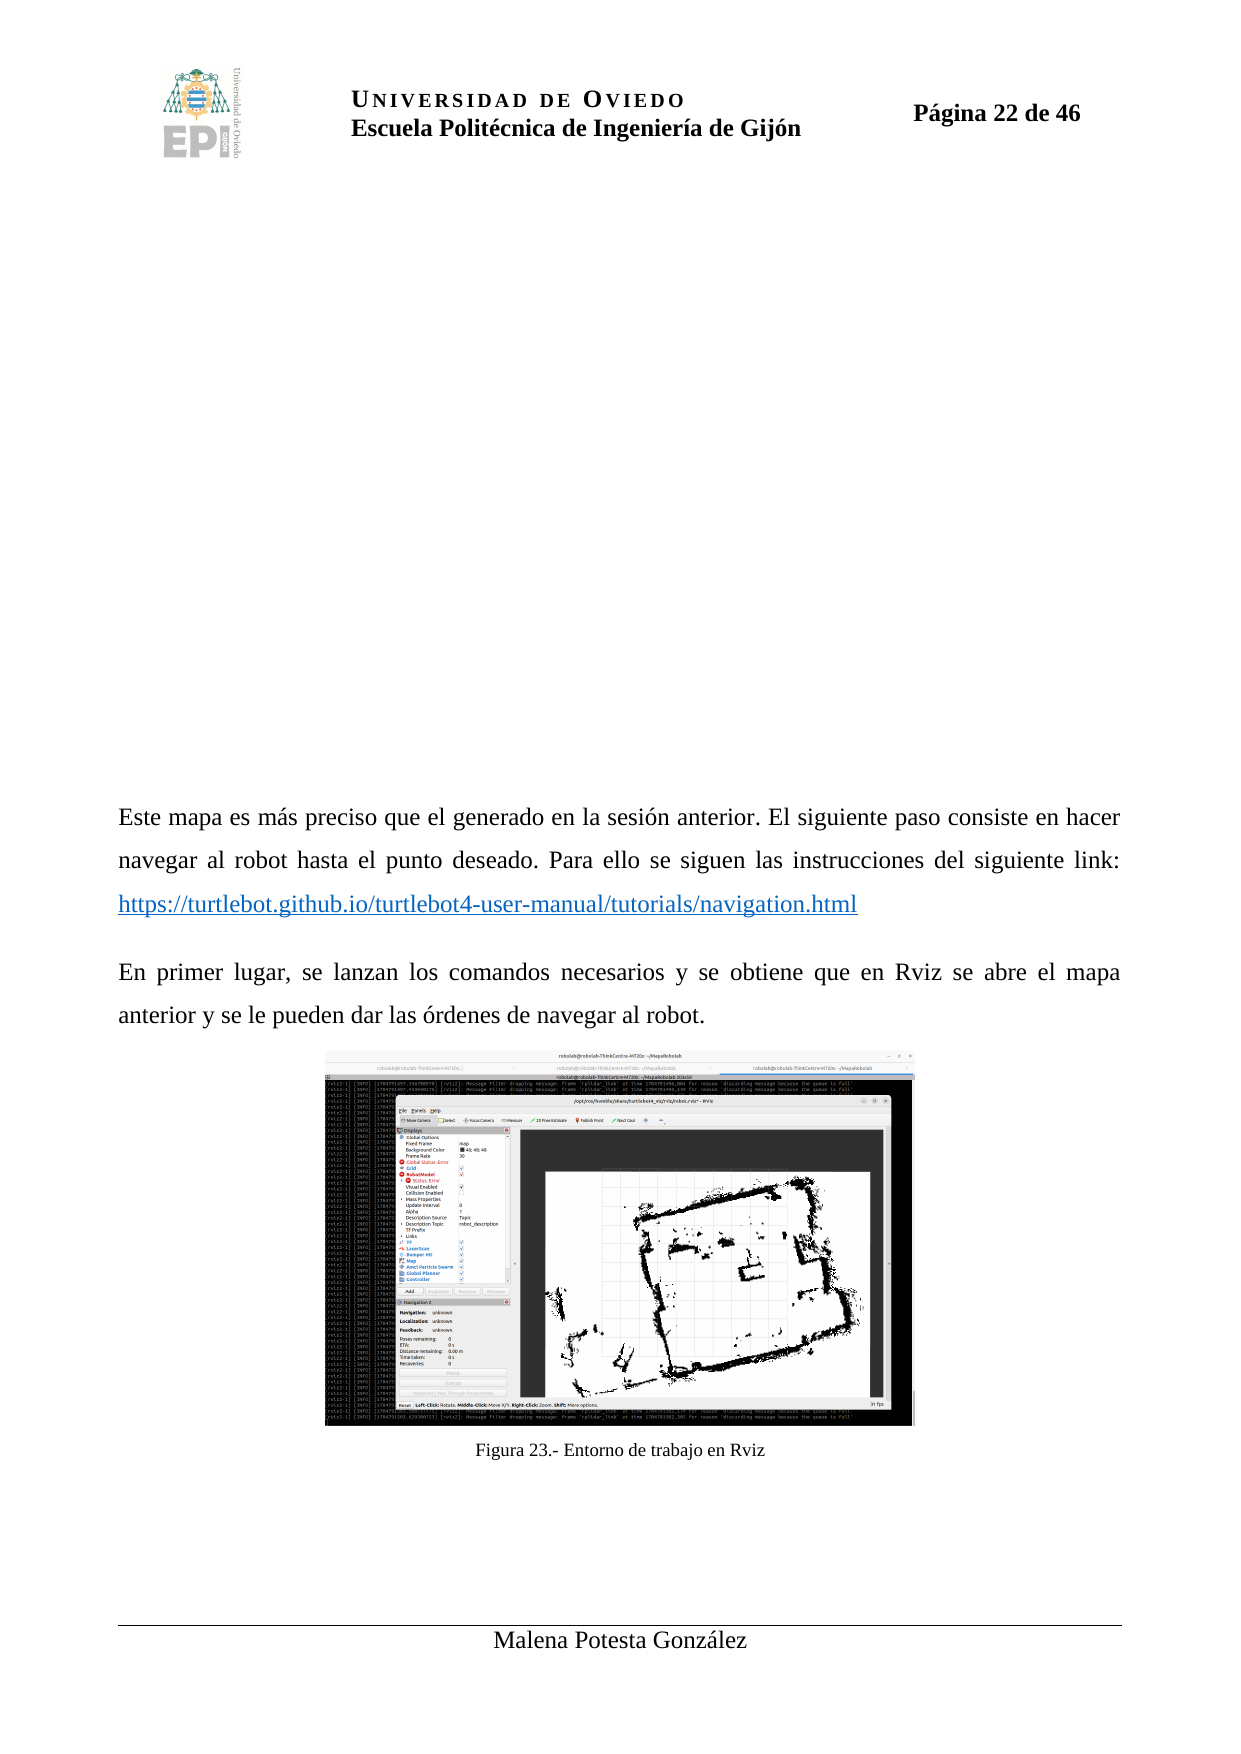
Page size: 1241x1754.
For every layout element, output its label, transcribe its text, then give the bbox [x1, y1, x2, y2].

text En primer lugar, se lanzan los comandos necesarios y se obtiene que en Rviz se abre el mapa anterior y se le pueden dar las órdenes de navegar al robot. [118, 957, 1122, 1029]
text Este mapa es más preciso que el generado en la sesión anterior. El siguiente paso consiste en hacer navegar al robot hasta el punto deseado. Para ello se siguen las instrucciones del siguiente link: https://turtlebot.github.io/turtlebot4-user-manual/tutorials/navigation.html [118, 802, 1122, 917]
picture [158, 65, 245, 161]
picture [325, 1050, 915, 1425]
